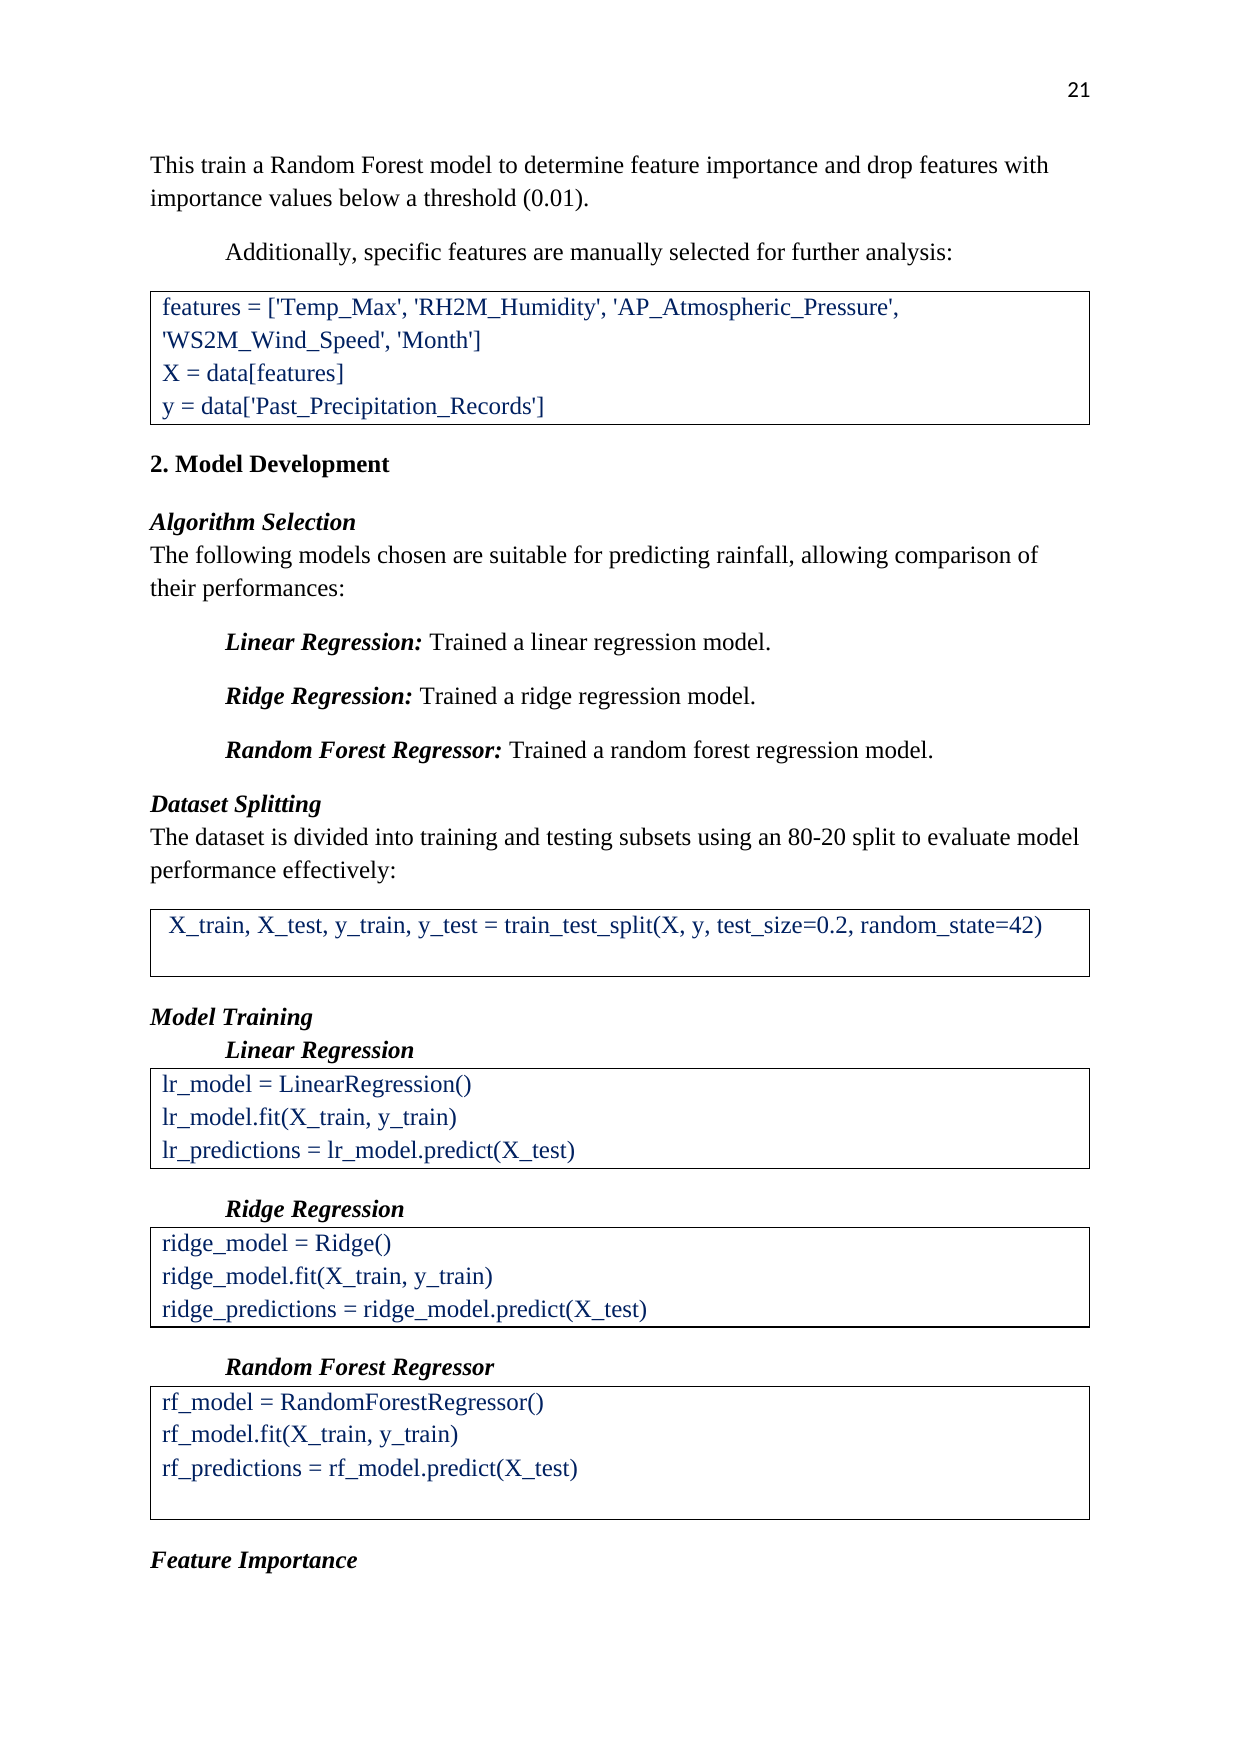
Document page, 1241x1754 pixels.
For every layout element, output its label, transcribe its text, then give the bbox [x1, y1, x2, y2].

text Random Forest Regressor: Trained a random forest regression model. [225, 735, 1090, 764]
table_header lr_model = LinearRegression() lr_model.fit(X_train, y_train) lr_predictions = lr_model.predict(X_test) [151, 1069, 1089, 1168]
subtitle Feature Importance [150, 1545, 1090, 1573]
subtitle Linear Regression [225, 1035, 1090, 1064]
subtitle Algorithm Selection [150, 507, 1090, 536]
table_header features = ['Temp_Max', 'RH2M_Humidity', 'AP_Atmospheric_Pressure', 'WS2M_Wind_Speed', 'Month'] X = data[features] y = data['Past_Precipitation_Records'] [151, 292, 1089, 423]
subtitle Ridge Regression [225, 1194, 1090, 1222]
text Additionally, specific features are manually selected for further analysis: [150, 237, 1090, 266]
table_header ridge_model = Ridge() ridge_model.fit(X_train, y_train) ridge_predictions = ridge_model.predict(X_test) [151, 1228, 1089, 1326]
text The following models chosen are suitable for predicting rainfall, allowing comparison of their performances: [150, 541, 1090, 602]
subtitle 2. Model Development [150, 449, 1090, 478]
table_header rf_model = RandomForestRegressor() rf_model.fit(X_train, y_train) rf_predictions = rf_model.predict(X_test) [151, 1387, 1089, 1519]
subtitle Model Training [150, 1002, 1090, 1031]
subtitle Dataset Splitting [150, 789, 1090, 818]
subtitle Random Forest Regressor [225, 1352, 1090, 1381]
text Ridge Regression: Trained a ridge regression model. [225, 681, 1090, 710]
text The dataset is divided into training and testing subsets using an 80-20 split to evaluate model performance effectively: [150, 822, 1090, 884]
text This train a Random Forest model to determine feature importance and drop features with importance values below a threshold (0.01). [150, 150, 1090, 212]
table_header X_train, X_test, y_train, y_test = train_test_split(X, y, test_size=0.2, random_state=42) [151, 910, 1089, 976]
text Linear Regression: Trained a linear regression model. [225, 627, 1090, 656]
